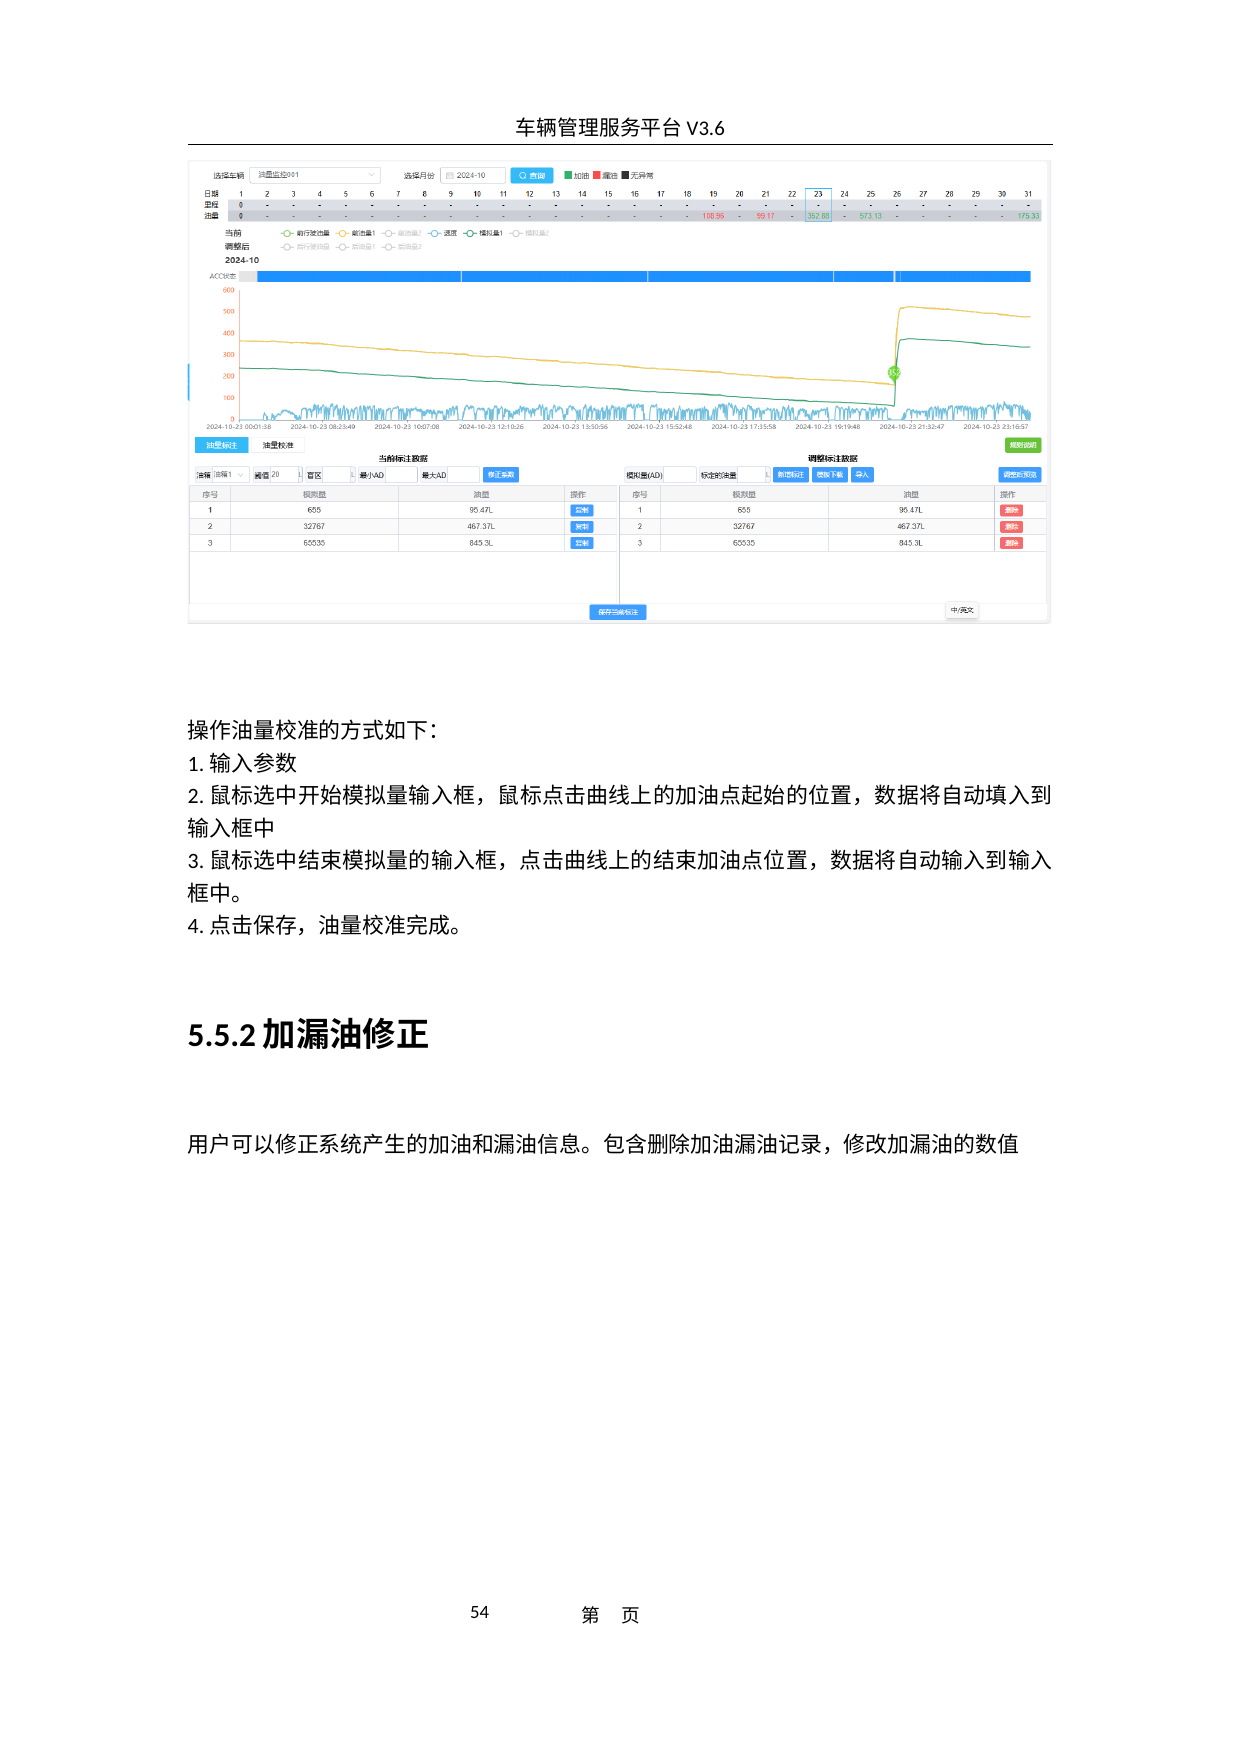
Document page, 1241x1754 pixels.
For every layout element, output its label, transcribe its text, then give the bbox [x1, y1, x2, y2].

list 点击保存，油量校准完成。 [187, 908, 1053, 940]
text 操作油量校准的方式如下： [187, 713, 1053, 745]
subtitle 加漏油修正 [187, 1000, 1053, 1065]
list 鼠标选中开始模拟量输入框，鼠标点击曲线上的加油点起始的位置，数据将自动填入到输入框中 [187, 778, 1053, 843]
picture [187, 160, 1052, 624]
list 输入参数 [187, 745, 1053, 778]
list 鼠标选中结束模拟量的输入框，点击曲线上的结束加油点位置，数据将自动输入到输入框中。 [187, 843, 1053, 908]
text 用户可以修正系统产生的加油和漏油信息。包含删除加油漏油记录，修改加漏油的数值 [187, 1127, 1053, 1159]
